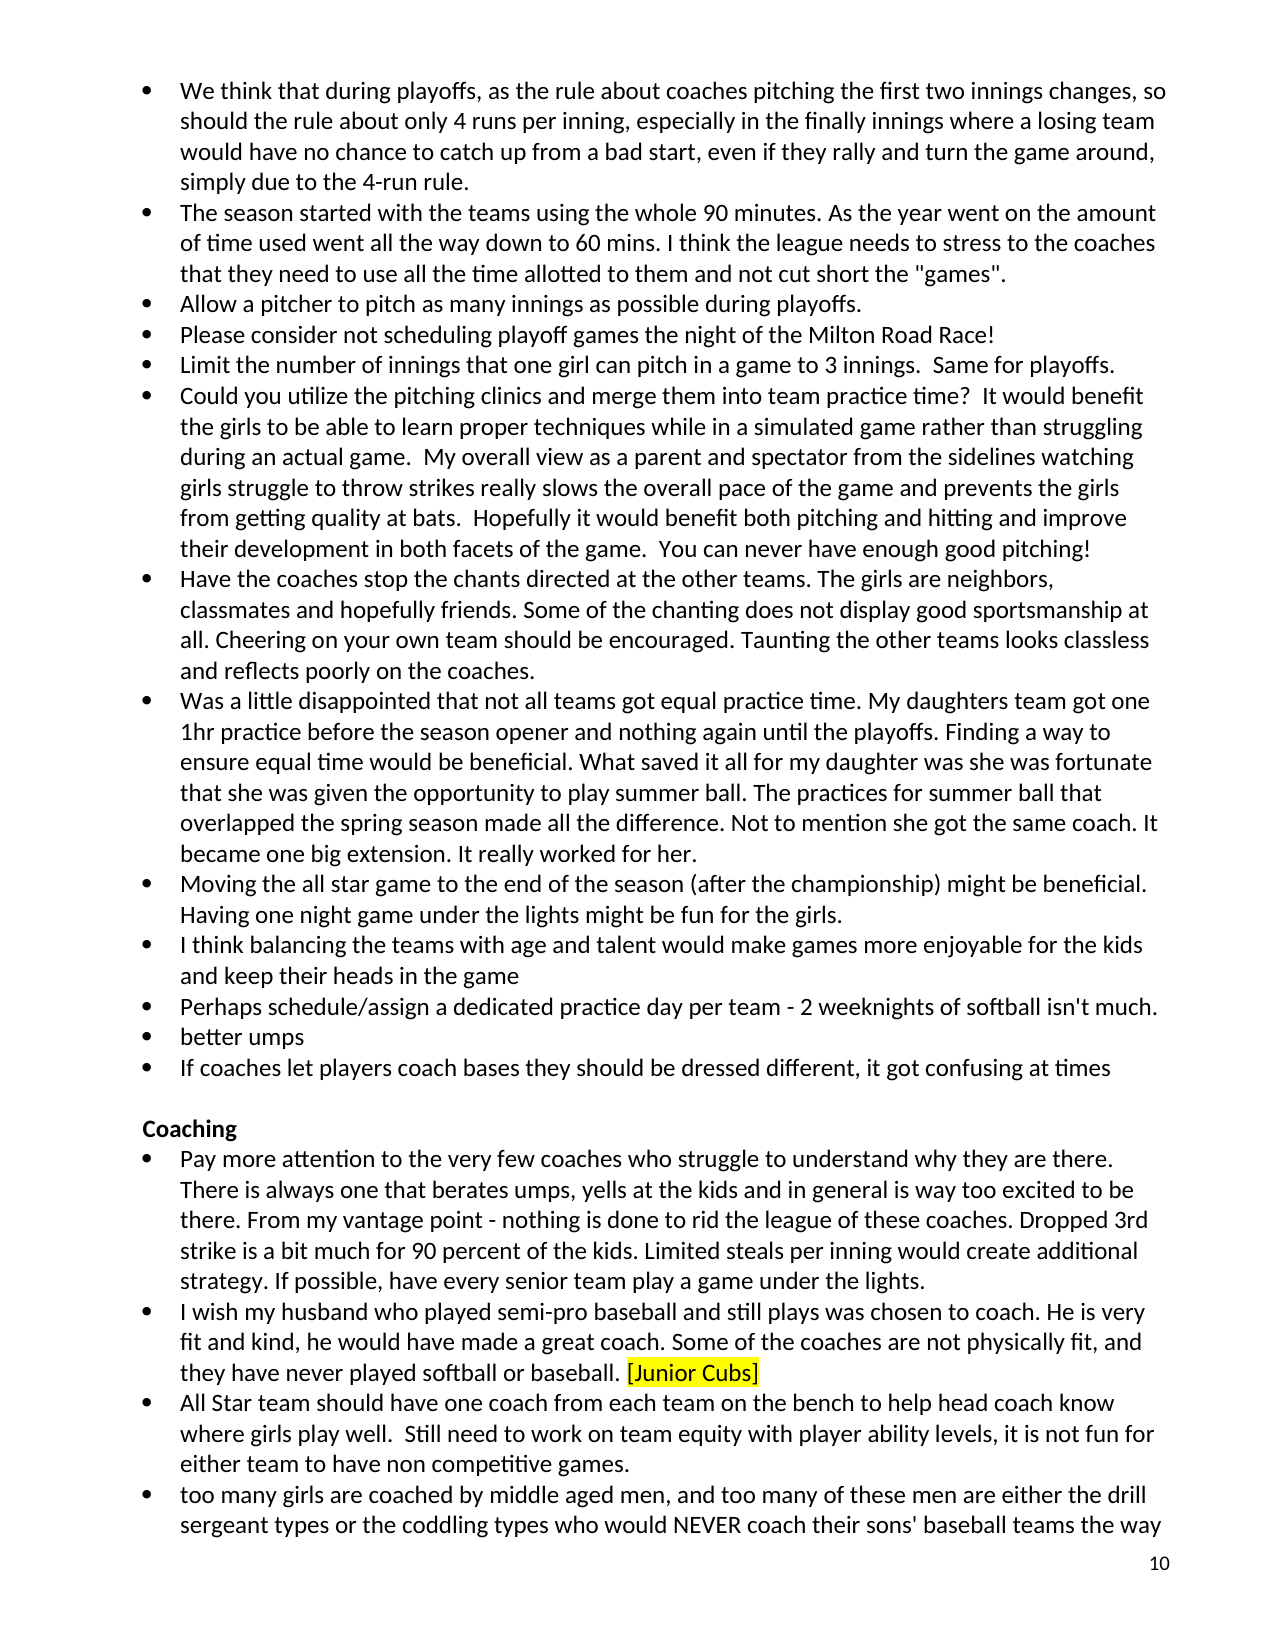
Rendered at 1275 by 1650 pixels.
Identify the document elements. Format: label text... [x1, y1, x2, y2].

list Please consider not scheduling playoff games the night of the Milton Road Race! [142, 319, 1170, 350]
list Pay more attention to the very few coaches who struggle to understand why they are there. There is always one that berates umps, yells at the kids and in general is way too excited to be there. From my vantage point - nothing is done to rid the league of these coaches. Dropped 3rd strike is a bit much for 90 percent of the kids. Limited steals per inning would create additional strategy. If possible, have every senior team play a game under the lights. [142, 1143, 1170, 1296]
text Coaching [142, 1113, 1170, 1143]
list We think that during playoffs, as the rule about coaches pitching the first two innings changes, so should the rule about only 4 runs per inning, especially in the finally innings where a losing team would have no chance to catch up from a bad start, even if they rally and turn the game around, simply due to the 4-run rule. [142, 75, 1170, 197]
list Moving the all star game to the end of the season (after the championship) might be beneficial. Having one night game under the lights might be fun for the girls. [142, 868, 1170, 929]
list If coaches let players coach bases they should be dressed different, it got confusing at times [142, 1052, 1170, 1082]
list Was a little disappointed that not all teams got equal practice time. My daughters team got one 1hr practice before the season opener and nothing again until the playoffs. Finding a way to ensure equal time would be beneficial. What saved it all for my daughter was she was fortunate that she was given the opportunity to play summer ball. The practices for summer ball that overlapped the spring season made all the difference. Not to mention she got the same coach. It became one big extension. It really worked for her. [142, 685, 1170, 868]
list Limit the number of innings that one girl can pitch in a game to 3 innings. Same for playoffs. [142, 350, 1170, 380]
list Perhaps schedule/assign a dedicated practice day per team - 2 weeknights of softball isn't much. [142, 991, 1170, 1021]
list I wish my husband who played semi-pro baseball and still plays was chosen to coach. He is very fit and kind, he would have made a great coach. Some of the coaches are not physically fit, and they have never played softball or baseball. [Junior Cubs] [142, 1296, 1170, 1387]
list All Star team should have one coach from each team on the bench to help head coach know where girls play well. Still need to work on team equity with player ability levels, it is not fun for either team to have non competitive games. [142, 1387, 1170, 1479]
list Have the coaches stop the chants directed at the other teams. The girls are neighbors, classmates and hopefully friends. Some of the chanting does not display good sportsmanship at all. Cheering on your own team should be encouraged. Taunting the other teams looks classless and reflects poorly on the coaches. [142, 563, 1170, 685]
list Allow a pitcher to pitch as many innings as possible during playoffs. [142, 289, 1170, 319]
list The season started with the teams using the whole 90 minutes. As the year went on the amount of time used went all the way down to 60 mins. I think the league needs to stress to the coaches that they need to use all the time allotted to them and not cut short the "games". [142, 197, 1170, 289]
list Could you utilize the pitching clinics and merge them into team practice time? It would benefit the girls to be able to learn proper techniques while in a simulated game rather than struggling during an actual game. My overall view as a parent and spectator from the sidelines watching girls struggle to throw strikes really slows the overall pace of the game and prevents the girls from getting quality at bats. Hopefully it would benefit both pitching and hitting and improve their development in both facets of the game. You can never have enough good pitching! [142, 380, 1170, 563]
list better umps [142, 1021, 1170, 1052]
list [142, 1479, 1170, 1540]
list I think balancing the teams with age and talent would make games more enjoyable for the kids and keep their heads in the game [142, 929, 1170, 991]
